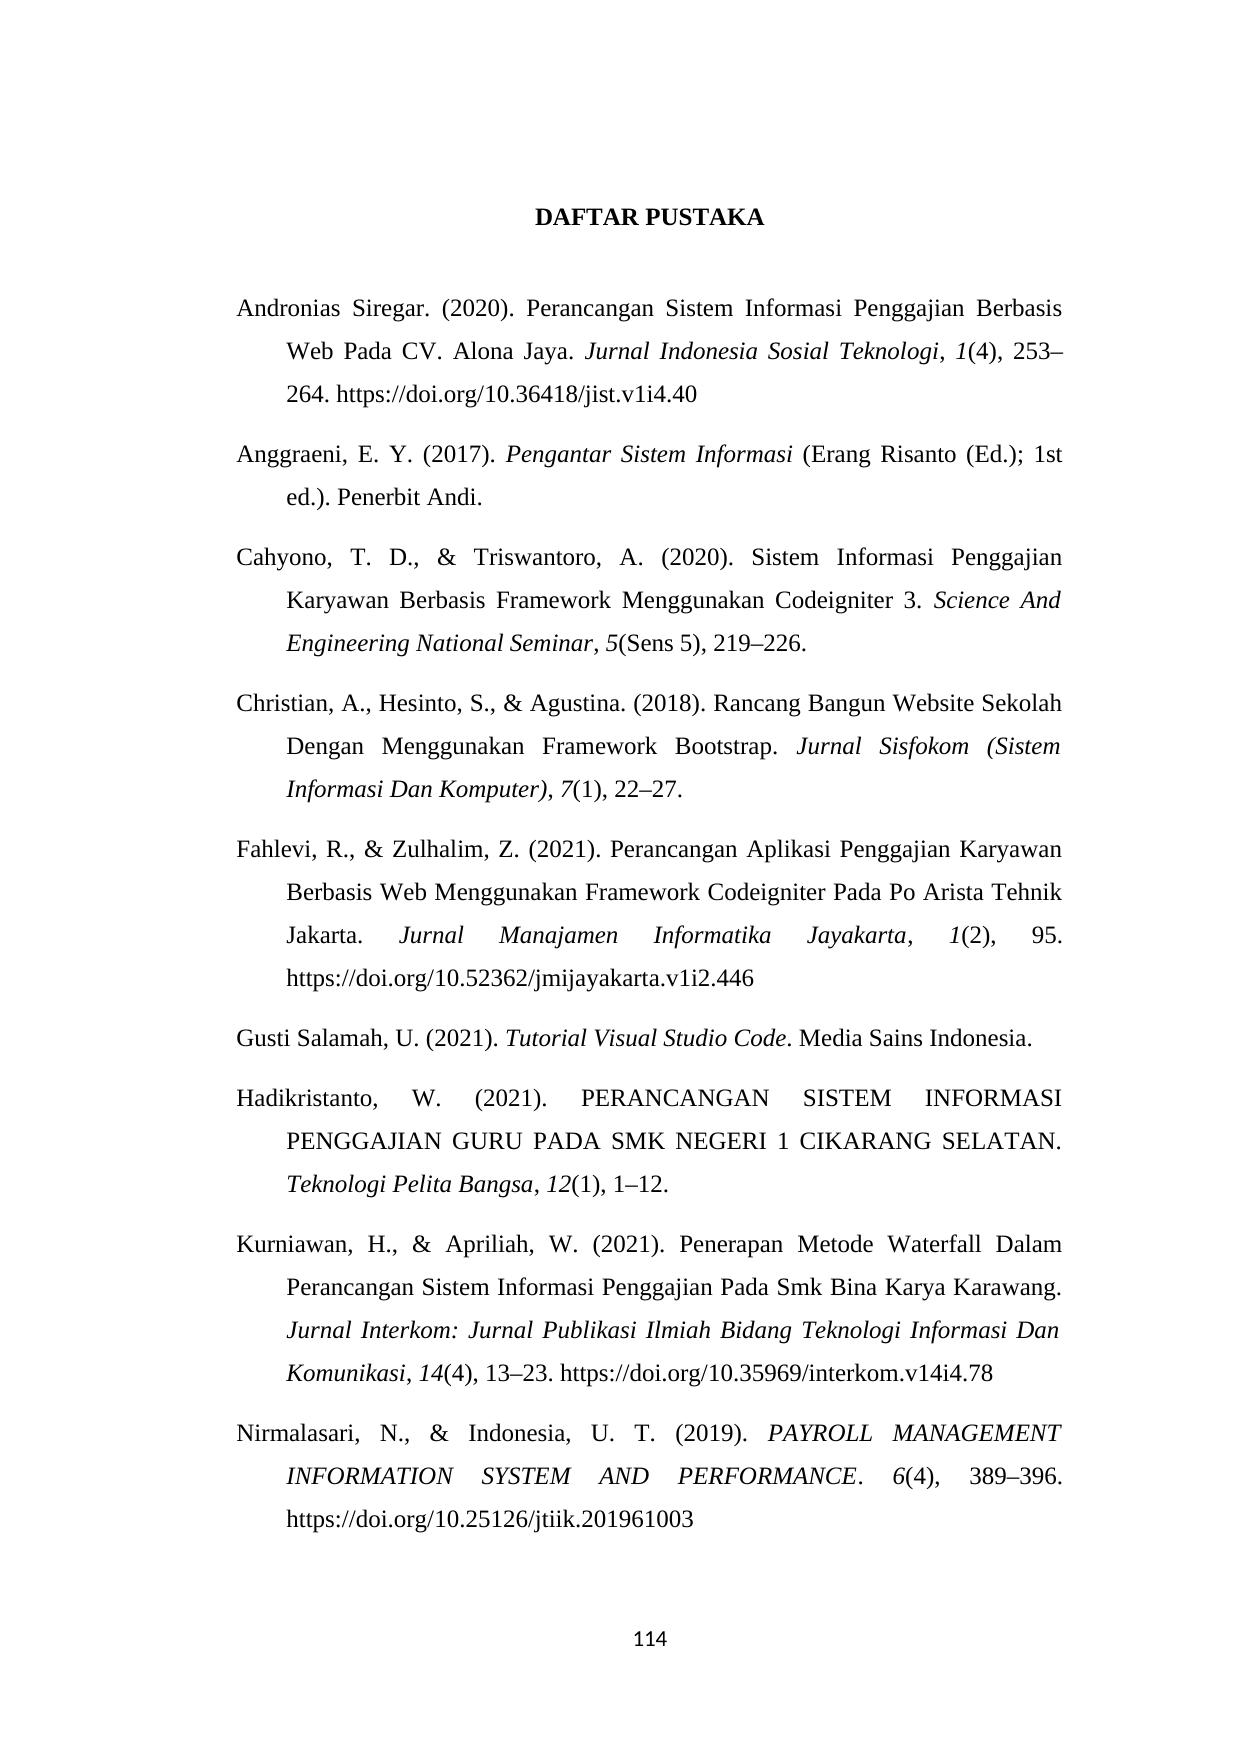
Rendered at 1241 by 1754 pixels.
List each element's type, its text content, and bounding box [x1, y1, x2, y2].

text Fahlevi, R., & Zulhalim, Z. (2021). Perancangan Aplikasi Penggajian Karyawan Berbasis Web Menggunakan Framework Codeigniter Pada Po Arista Tehnik Jakarta. Jurnal Manajamen Informatika Jayakarta, 1(2), 95. https://doi.org/10.52362/jmijayakarta.v1i2.446 [236, 834, 1063, 992]
text Kurniawan, H., & Apriliah, W. (2021). Penerapan Metode Waterfall Dalam Perancangan Sistem Informasi Penggajian Pada Smk Bina Karya Karawang. Jurnal Interkom: Jurnal Publikasi Ilmiah Bidang Teknologi Informasi Dan Komunikasi, 14(4), 13–23. https://doi.org/10.35969/interkom.v14i4.78 [236, 1229, 1063, 1387]
text Andronias Siregar. (2020). Perancangan Sistem Informasi Penggajian Berbasis Web Pada CV. Alona Jaya. Jurnal Indonesia Sosial Teknologi, 1(4), 253–264. https://doi.org/10.36418/jist.v1i4.40 [236, 293, 1063, 408]
text Hadikristanto, W. (2021). PERANCANGAN SISTEM INFORMASI PENGGAJIAN GURU PADA SMK NEGERI 1 CIKARANG SELATAN. Teknologi Pelita Bangsa, 12(1), 1–12. [236, 1083, 1063, 1198]
text Christian, A., Hesinto, S., & Agustina. (2018). Rancang Bangun Website Sekolah Dengan Menggunakan Framework Bootstrap. Jurnal Sisfokom (Sistem Informasi Dan Komputer), 7(1), 22–27. [236, 688, 1063, 803]
text Gusti Salamah, U. (2021). Tutorial Visual Studio Code. Media Sains Indonesia. [236, 1023, 1063, 1052]
subtitle DAFTAR PUSTAKA [236, 202, 1063, 231]
text Cahyono, T. D., & Triswantoro, A. (2020). Sistem Informasi Penggajian Karyawan Berbasis Framework Menggunakan Codeigniter 3. Science And Engineering National Seminar, 5(Sens 5), 219–226. [236, 542, 1063, 657]
text Anggraeni, E. Y. (2017). Pengantar Sistem Informasi (Erang Risanto (Ed.); 1st ed.). Penerbit Andi. [236, 439, 1063, 511]
text Nirmalasari, N., & Indonesia, U. T. (2019). PAYROLL MANAGEMENT INFORMATION SYSTEM AND PERFORMANCE. 6(4), 389–396. https://doi.org/10.25126/jtiik.201961003 [236, 1418, 1063, 1533]
